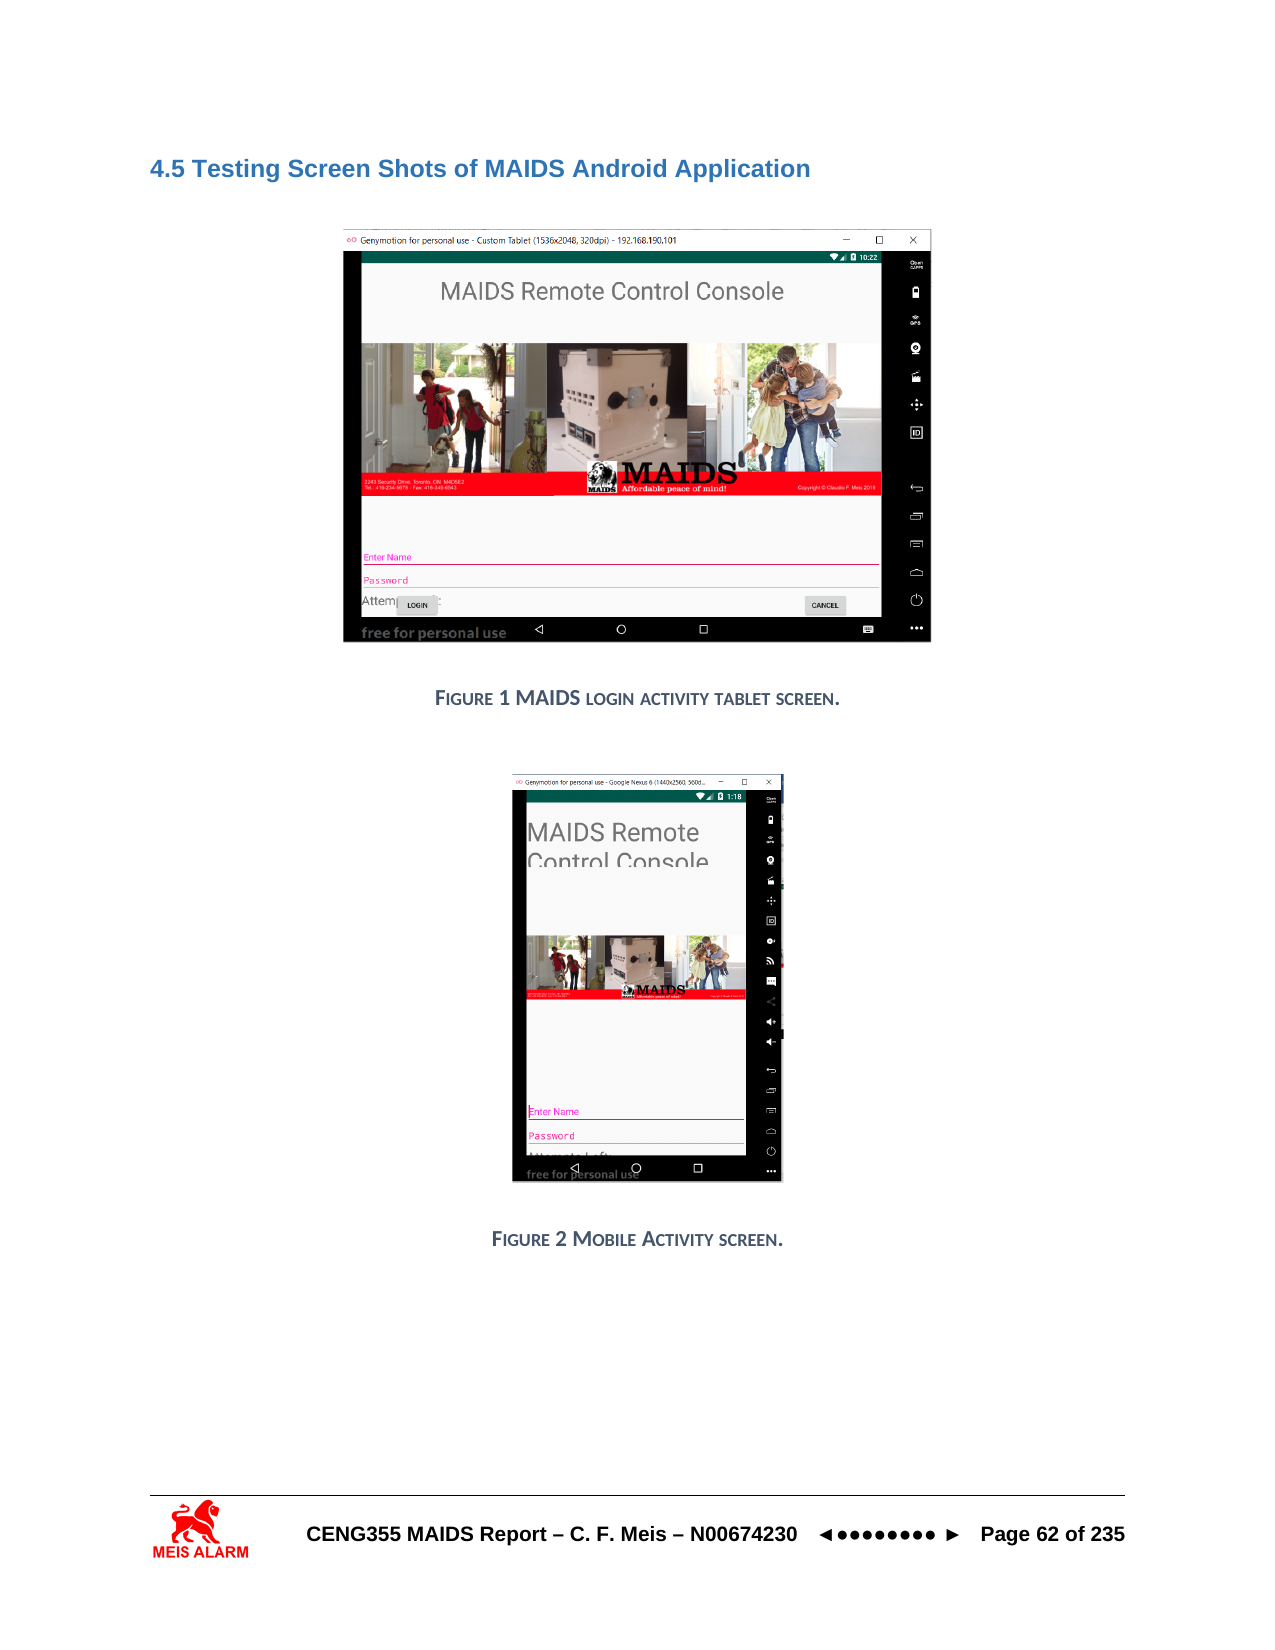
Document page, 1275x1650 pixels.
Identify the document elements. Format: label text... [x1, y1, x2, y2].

text Figure 1 MAIDS login activity tablet screen. [150, 683, 1125, 711]
text Figure 2 Mobile Activity screen. [150, 1224, 1125, 1252]
picture [150, 1498, 253, 1561]
picture [343, 229, 932, 643]
subtitle 4.5 Testing Screen Shots of MAIDS Android Application [150, 154, 1125, 183]
picture [512, 774, 784, 1183]
